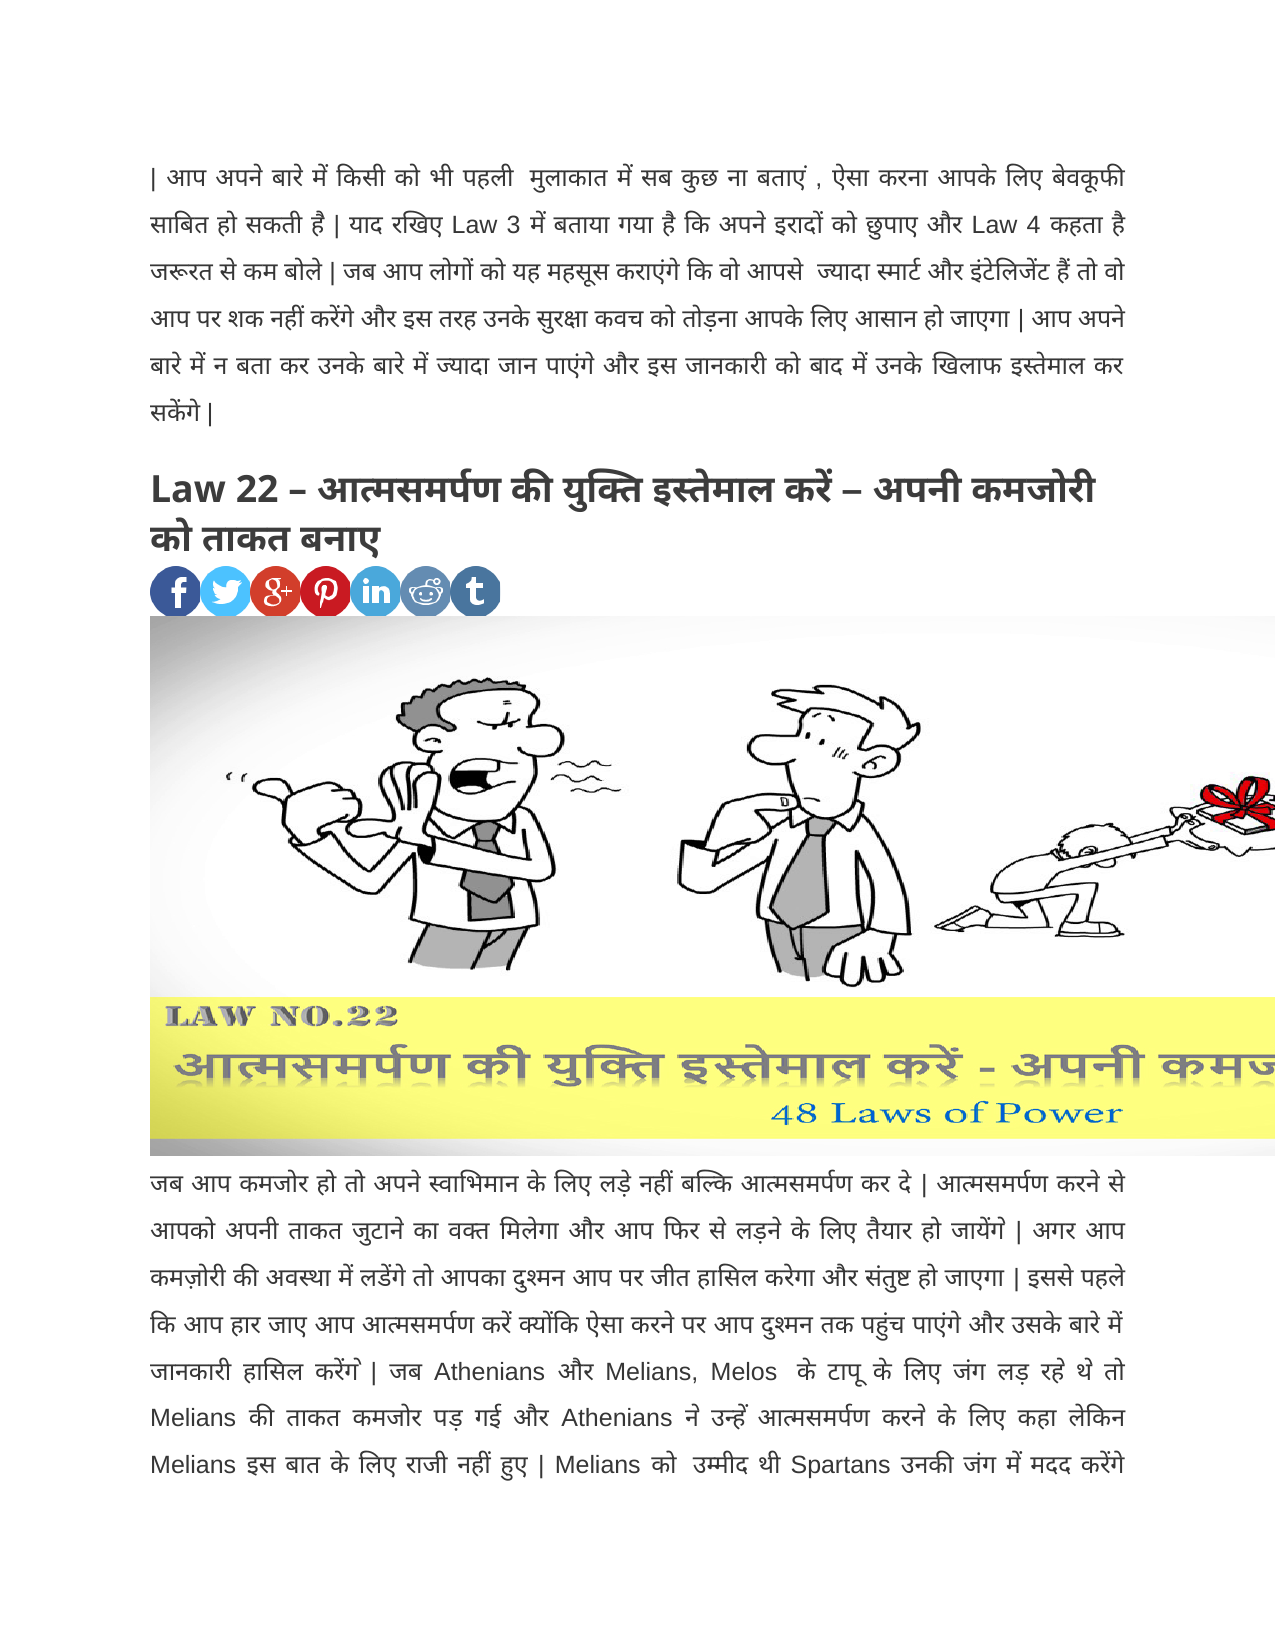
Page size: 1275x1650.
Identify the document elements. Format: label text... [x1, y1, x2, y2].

picture [150, 566, 1275, 1156]
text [150, 150, 1125, 431]
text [150, 1156, 1125, 1484]
text Law 22 – आत्मसमर्पण की युक्ति इस्तेमाल करें – अपनी कमजोरी को ताकत बनाए [150, 462, 1125, 567]
